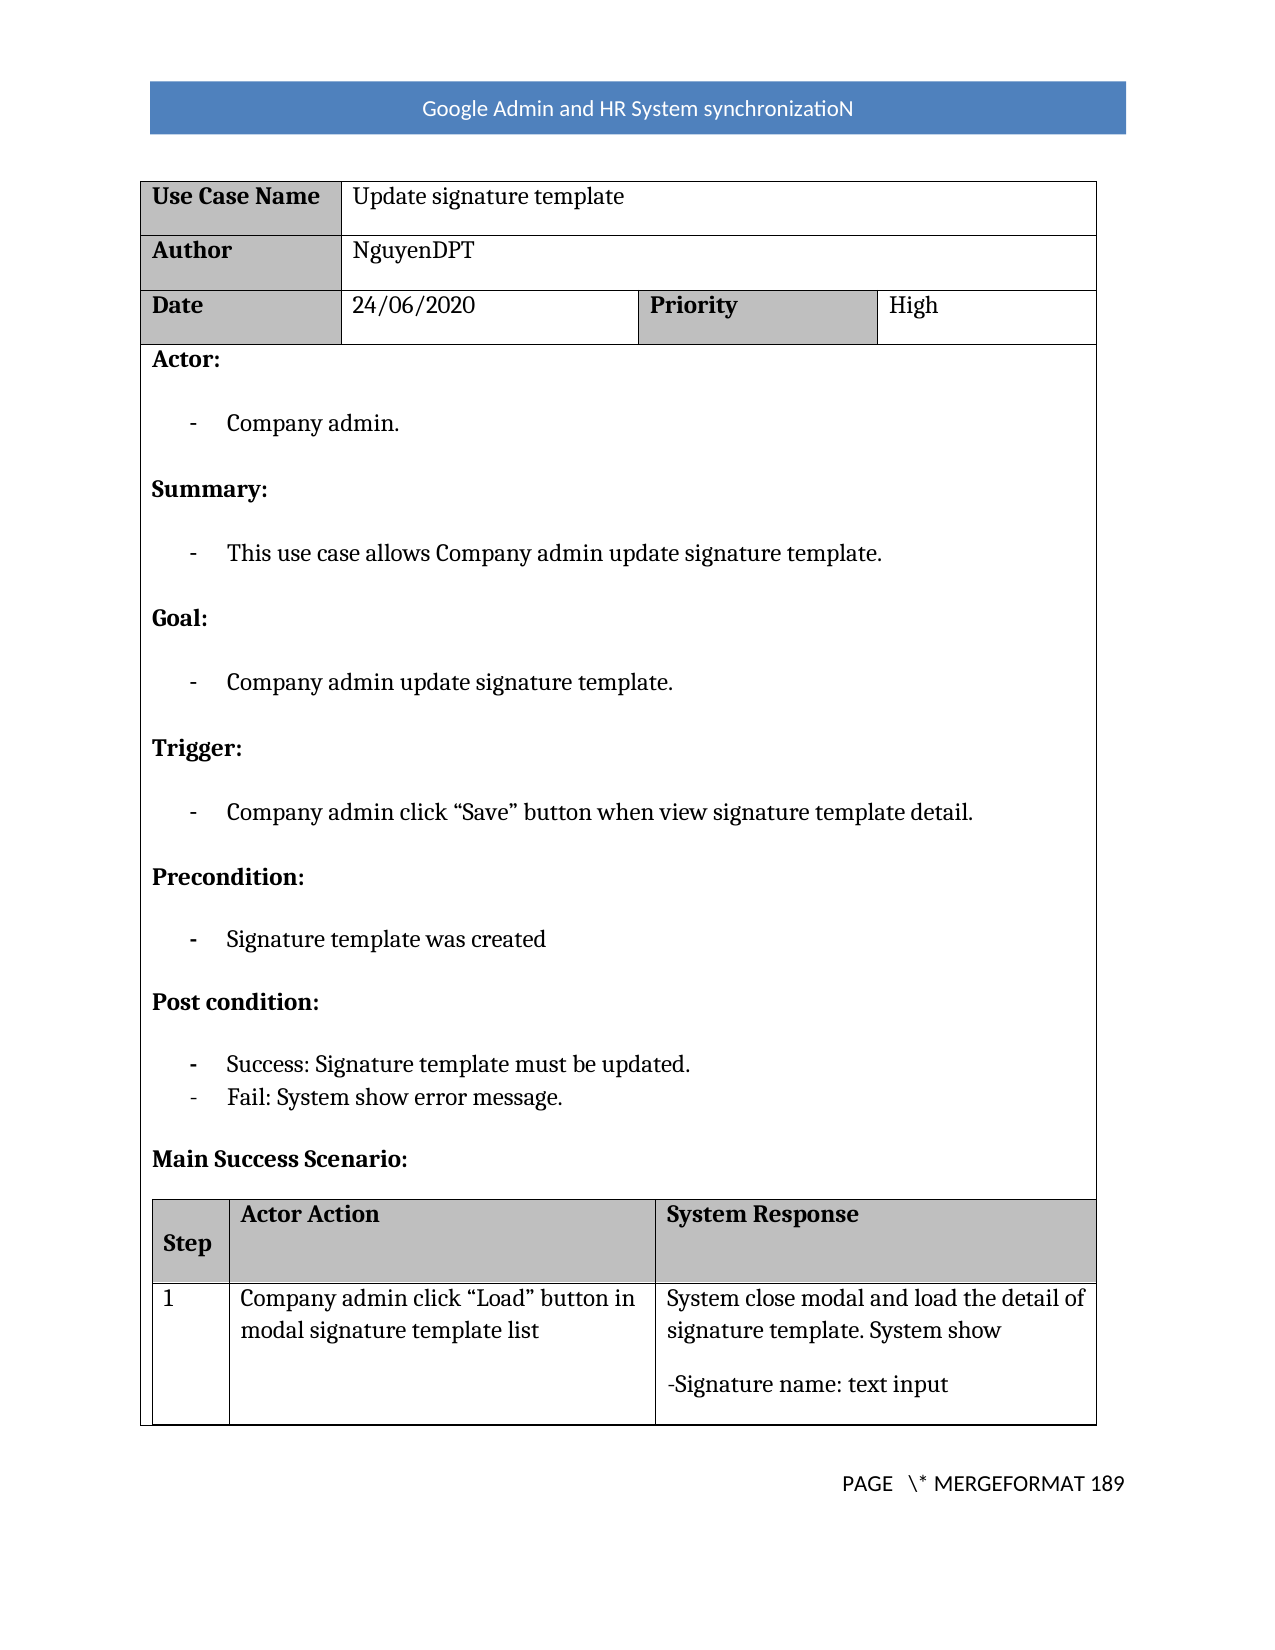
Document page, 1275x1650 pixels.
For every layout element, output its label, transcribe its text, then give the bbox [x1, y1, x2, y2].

table_cell Author [141, 236, 341, 290]
table_cell High [878, 291, 1096, 344]
table_cell Update signature template [342, 182, 1096, 235]
table_cell NguyenDPT [342, 236, 1096, 290]
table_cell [141, 345, 1096, 1425]
table_cell 24/06/2020 [342, 291, 638, 344]
table_cell Date [141, 291, 341, 344]
table_cell Priority [639, 291, 877, 344]
table_cell Use Case Name [141, 182, 341, 235]
